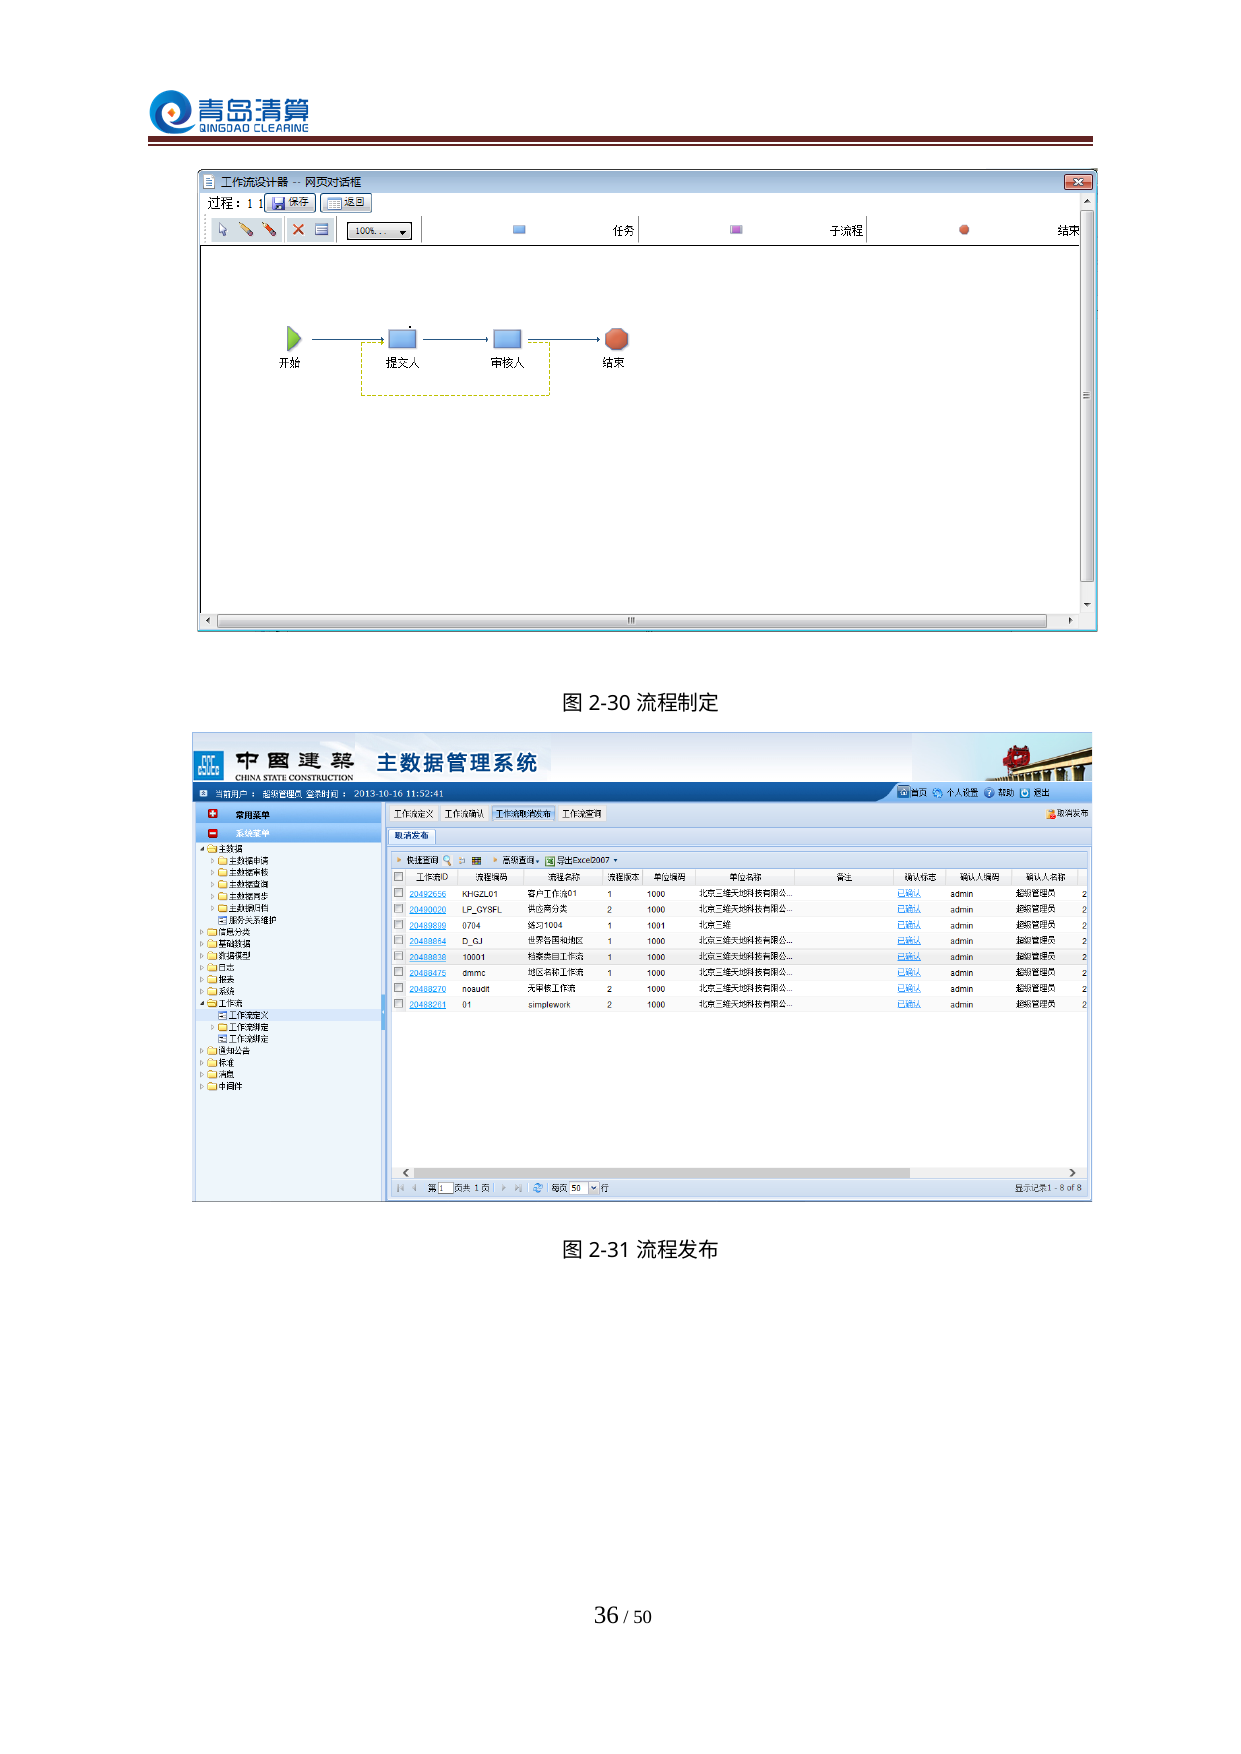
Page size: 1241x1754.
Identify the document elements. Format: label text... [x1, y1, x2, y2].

picture [147, 88, 309, 134]
picture [192, 732, 1093, 1202]
text 图 2-31 流程发布 [148, 1233, 1093, 1265]
text 图 2-30 流程制定 [148, 685, 1093, 717]
picture [197, 168, 1098, 632]
